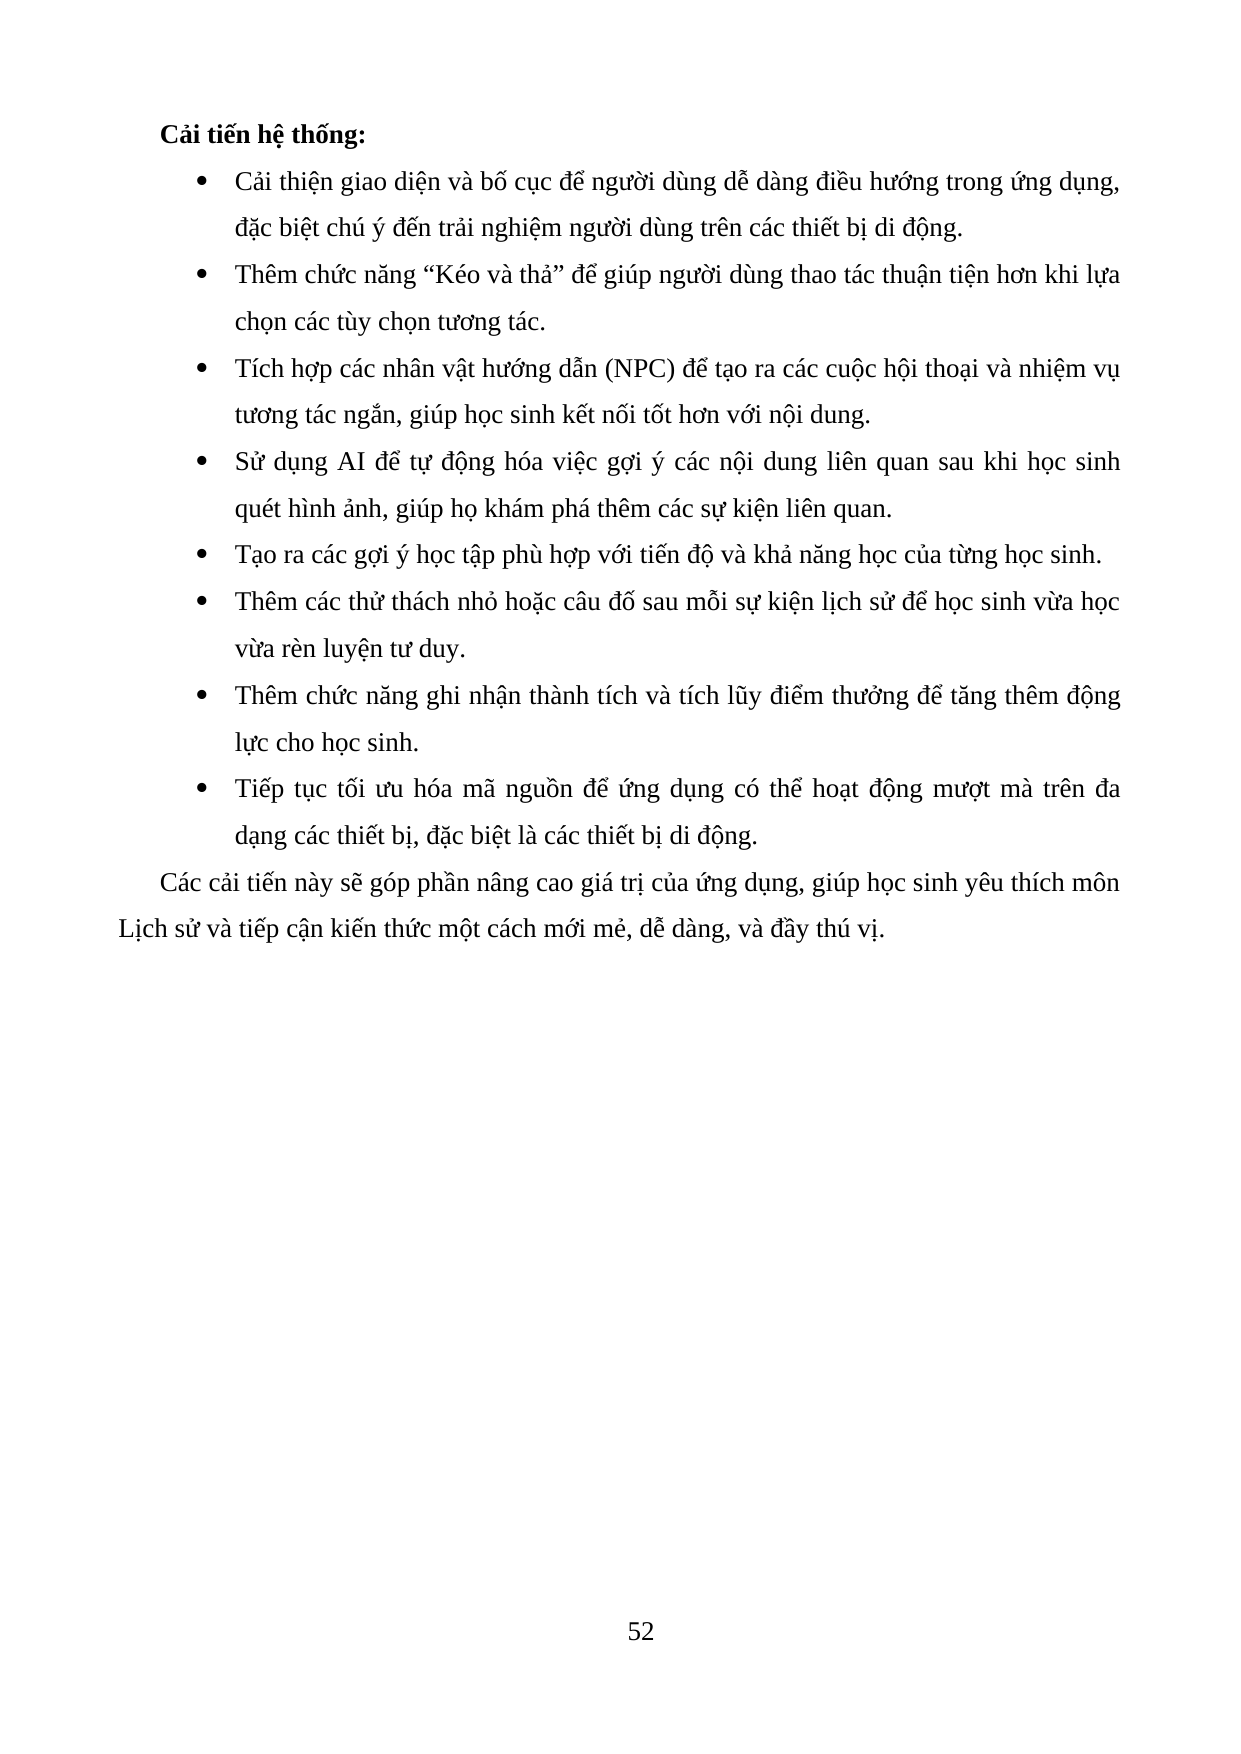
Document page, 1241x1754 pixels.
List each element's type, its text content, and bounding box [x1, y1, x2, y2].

list Thêm chức năng ghi nhận thành tích và tích lũy điểm thưởng để tăng thêm động lực cho học sinh. [197, 679, 1122, 757]
list Cải thiện giao diện và bố cục để người dùng dễ dàng điều hướng trong ứng dụng, đặc biệt chú ý đến trải nghiệm người dùng trên các thiết bị di động. [197, 165, 1122, 243]
list Tích hợp các nhân vật hướng dẫn (NPC) để tạo ra các cuộc hội thoại và nhiệm vụ tương tác ngắn, giúp học sinh kết nối tốt hơn với nội dung. [197, 352, 1122, 429]
list Tiếp tục tối ưu hóa mã nguồn để ứng dụng có thể hoạt động mượt mà trên đa dạng các thiết bị, đặc biệt là các thiết bị di động. [197, 772, 1122, 850]
list Thêm các thử thách nhỏ hoặc câu đố sau mỗi sự kiện lịch sử để học sinh vừa học vừa rèn luyện tư duy. [197, 585, 1122, 663]
list Thêm chức năng “Kéo và thả” để giúp người dùng thao tác thuận tiện hơn khi lựa chọn các tùy chọn tương tác. [197, 258, 1122, 336]
text Cải tiến hệ thống: [118, 118, 1122, 149]
list Sử dụng AI để tự động hóa việc gợi ý các nội dung liên quan sau khi học sinh quét hình ảnh, giúp họ khám phá thêm các sự kiện liên quan. [197, 445, 1122, 523]
text Các cải tiến này sẽ góp phần nâng cao giá trị của ứng dụng, giúp học sinh yêu thích môn Lịch sử và tiếp cận kiến thức một cách mới mẻ, dễ dàng, và đầy thú vị. [118, 866, 1122, 943]
list Tạo ra các gợi ý học tập phù hợp với tiến độ và khả năng học của từng học sinh. [197, 538, 1122, 570]
